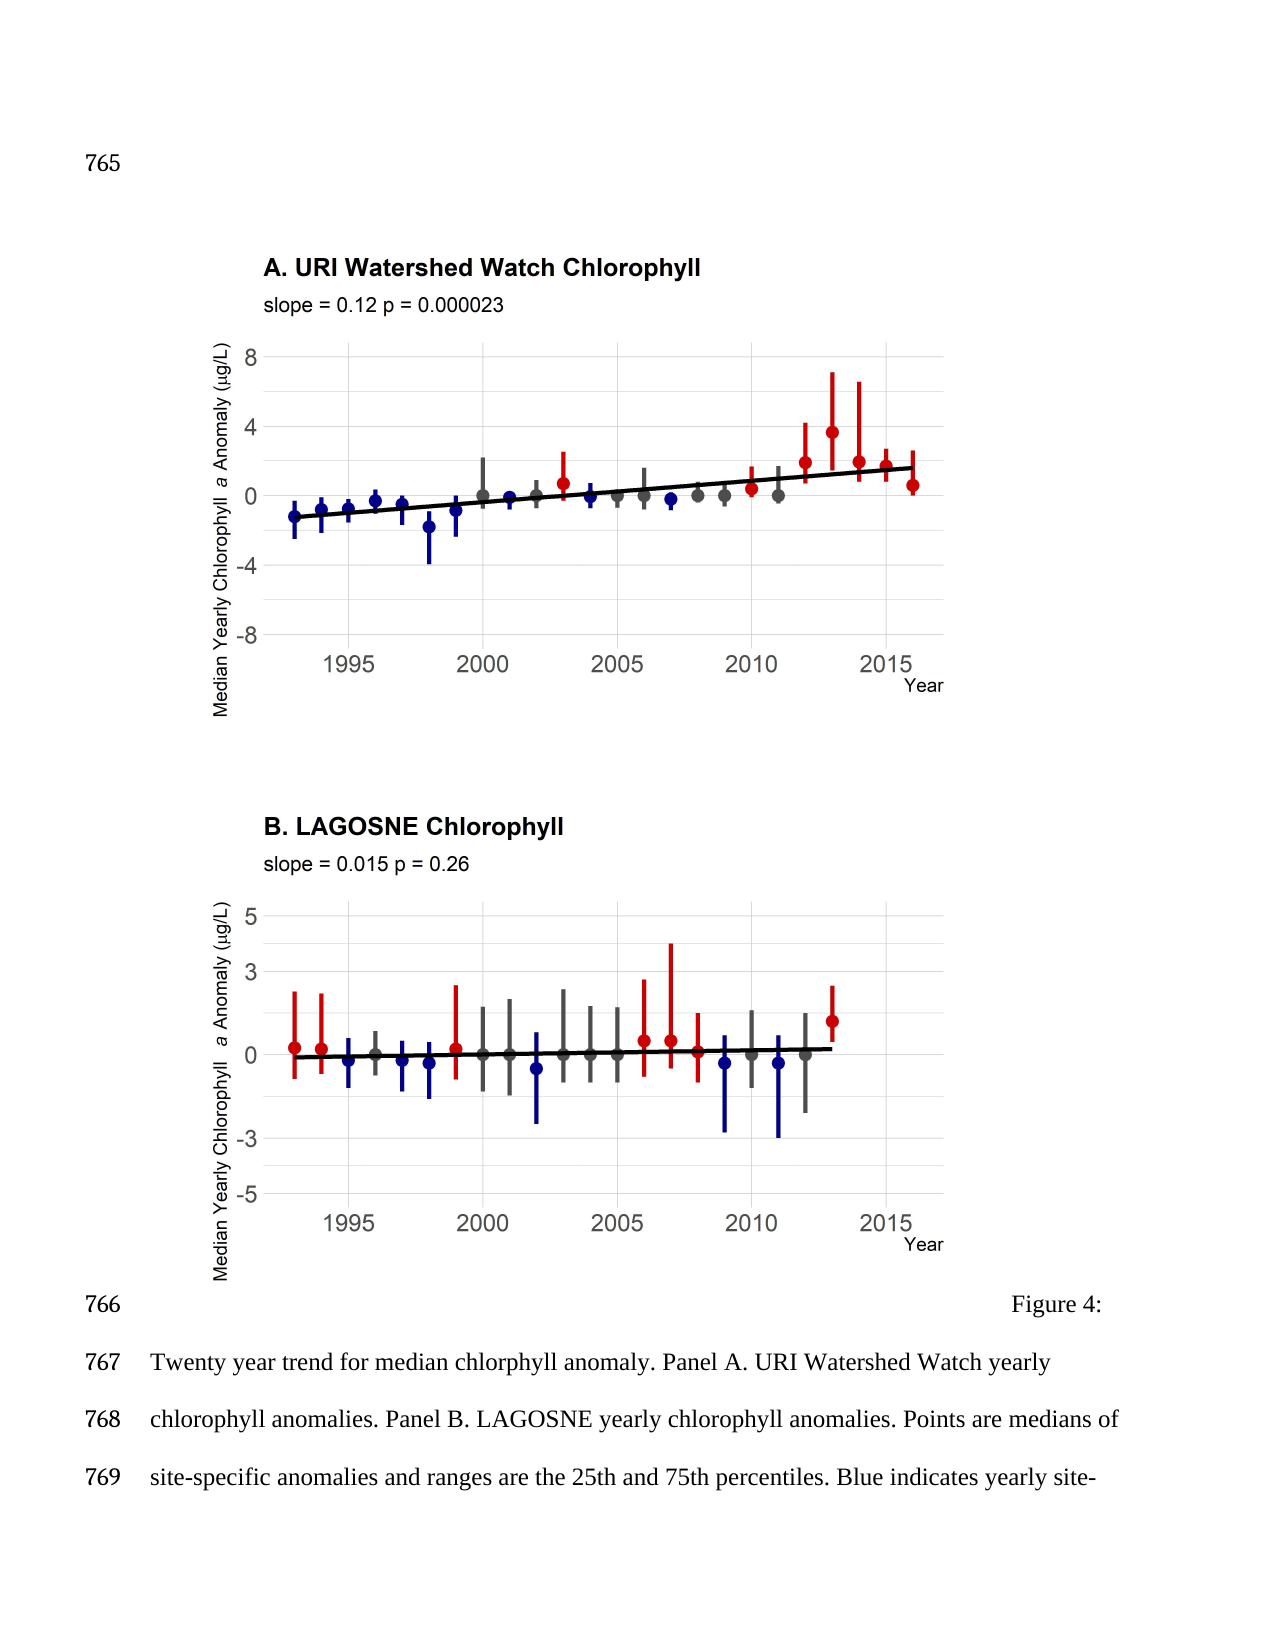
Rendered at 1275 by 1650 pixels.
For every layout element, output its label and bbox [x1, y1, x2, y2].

text [150, 195, 1125, 1491]
picture [150, 195, 1005, 1313]
